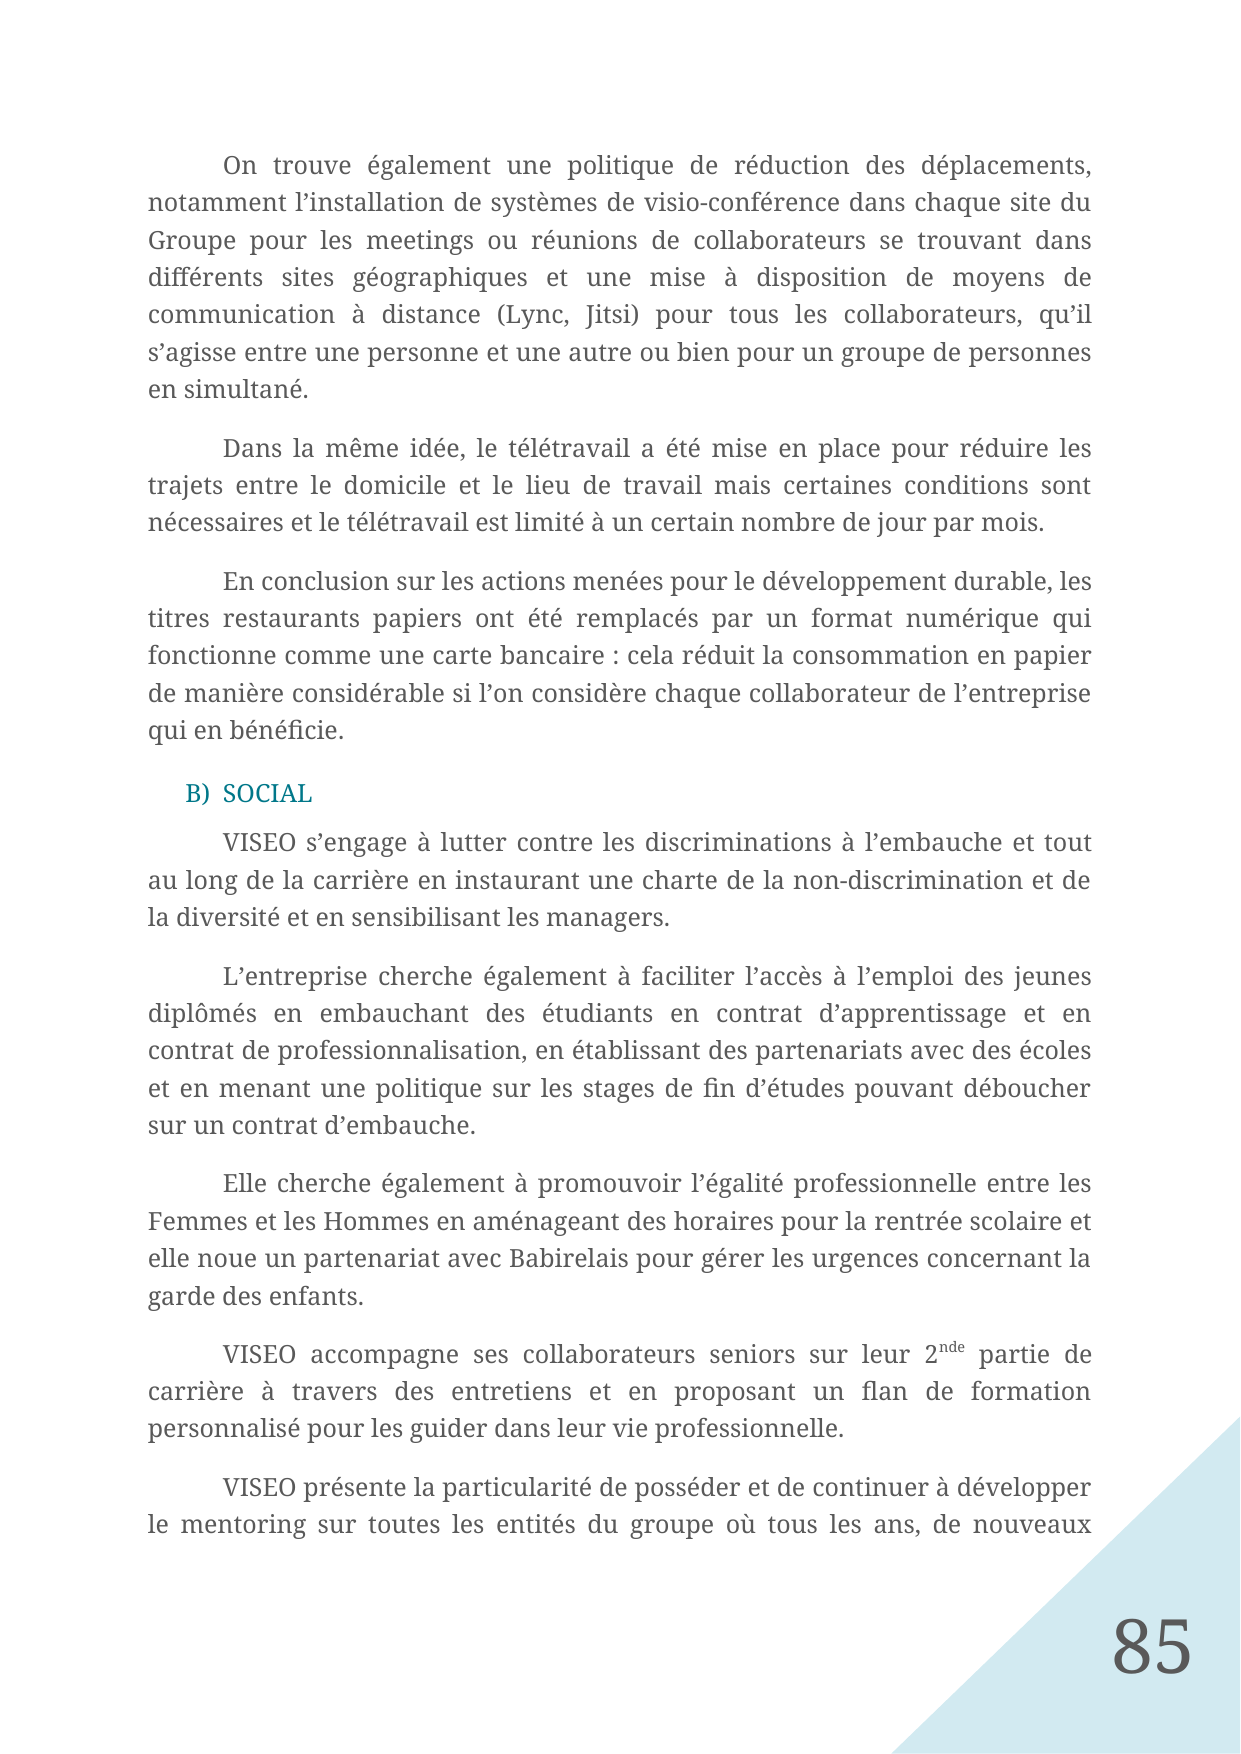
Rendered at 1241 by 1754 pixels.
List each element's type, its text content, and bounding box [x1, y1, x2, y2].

text Dans la même idée, le télétravail a été mise en place pour réduire les trajets entre le domicile et le lieu de travail mais certaines conditions sont nécessaires et le télétravail est limité à un certain nombre de jour par mois. [148, 430, 1093, 539]
text Elle cherche également à promouvoir l’égalité professionnelle entre les Femmes et les Hommes en aménageant des horaires pour la rentrée scolaire et elle noue un partenariat avec Babirelais pour gérer les urgences concernant la garde des enfants. [148, 1166, 1093, 1312]
subtitle Social [185, 775, 1093, 809]
text VISEO accompagne ses collaborateurs seniors sur leur 2nde partie de carrière à travers des entretiens et en proposant un flan de formation personnalisé pour les guider dans leur vie professionnelle. [148, 1336, 1093, 1445]
text L’entreprise cherche également à faciliter l’accès à l’emploi des jeunes diplômés en embauchant des étudiants en contrat d’apprentissage et en contrat de professionnalisation, en établissant des partenariats avec des écoles et en menant une politique sur les stages de fin d’études pouvant déboucher sur un contrat d’embauche. [148, 958, 1093, 1142]
text VISEO s’engage à lutter contre les discriminations à l’embauche et tout au long de la carrière en instaurant une charte de la non-discrimination et de la diversité et en sensibilisant les managers. [148, 825, 1093, 934]
text En conclusion sur les actions menées pour le développement durable, les titres restaurants papiers ont été remplacés par un format numérique qui fonctionne comme une carte bancaire : cela réduit la consommation en papier de manière considérable si l’on considère chaque collaborateur de l’entreprise qui en bénéficie. [148, 563, 1093, 747]
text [148, 1469, 1093, 1541]
text On trouve également une politique de réduction des déplacements, notamment l’installation de systèmes de visio-conférence dans chaque site du Groupe pour les meetings ou réunions de collaborateurs se trouvant dans différents sites géographiques et une mise à disposition de moyens de communication à distance (Lync, Jitsi) pour tous les collaborateurs, qu’il s’agisse entre une personne et une autre ou bien pour un groupe de personnes en simultané. [148, 148, 1093, 406]
